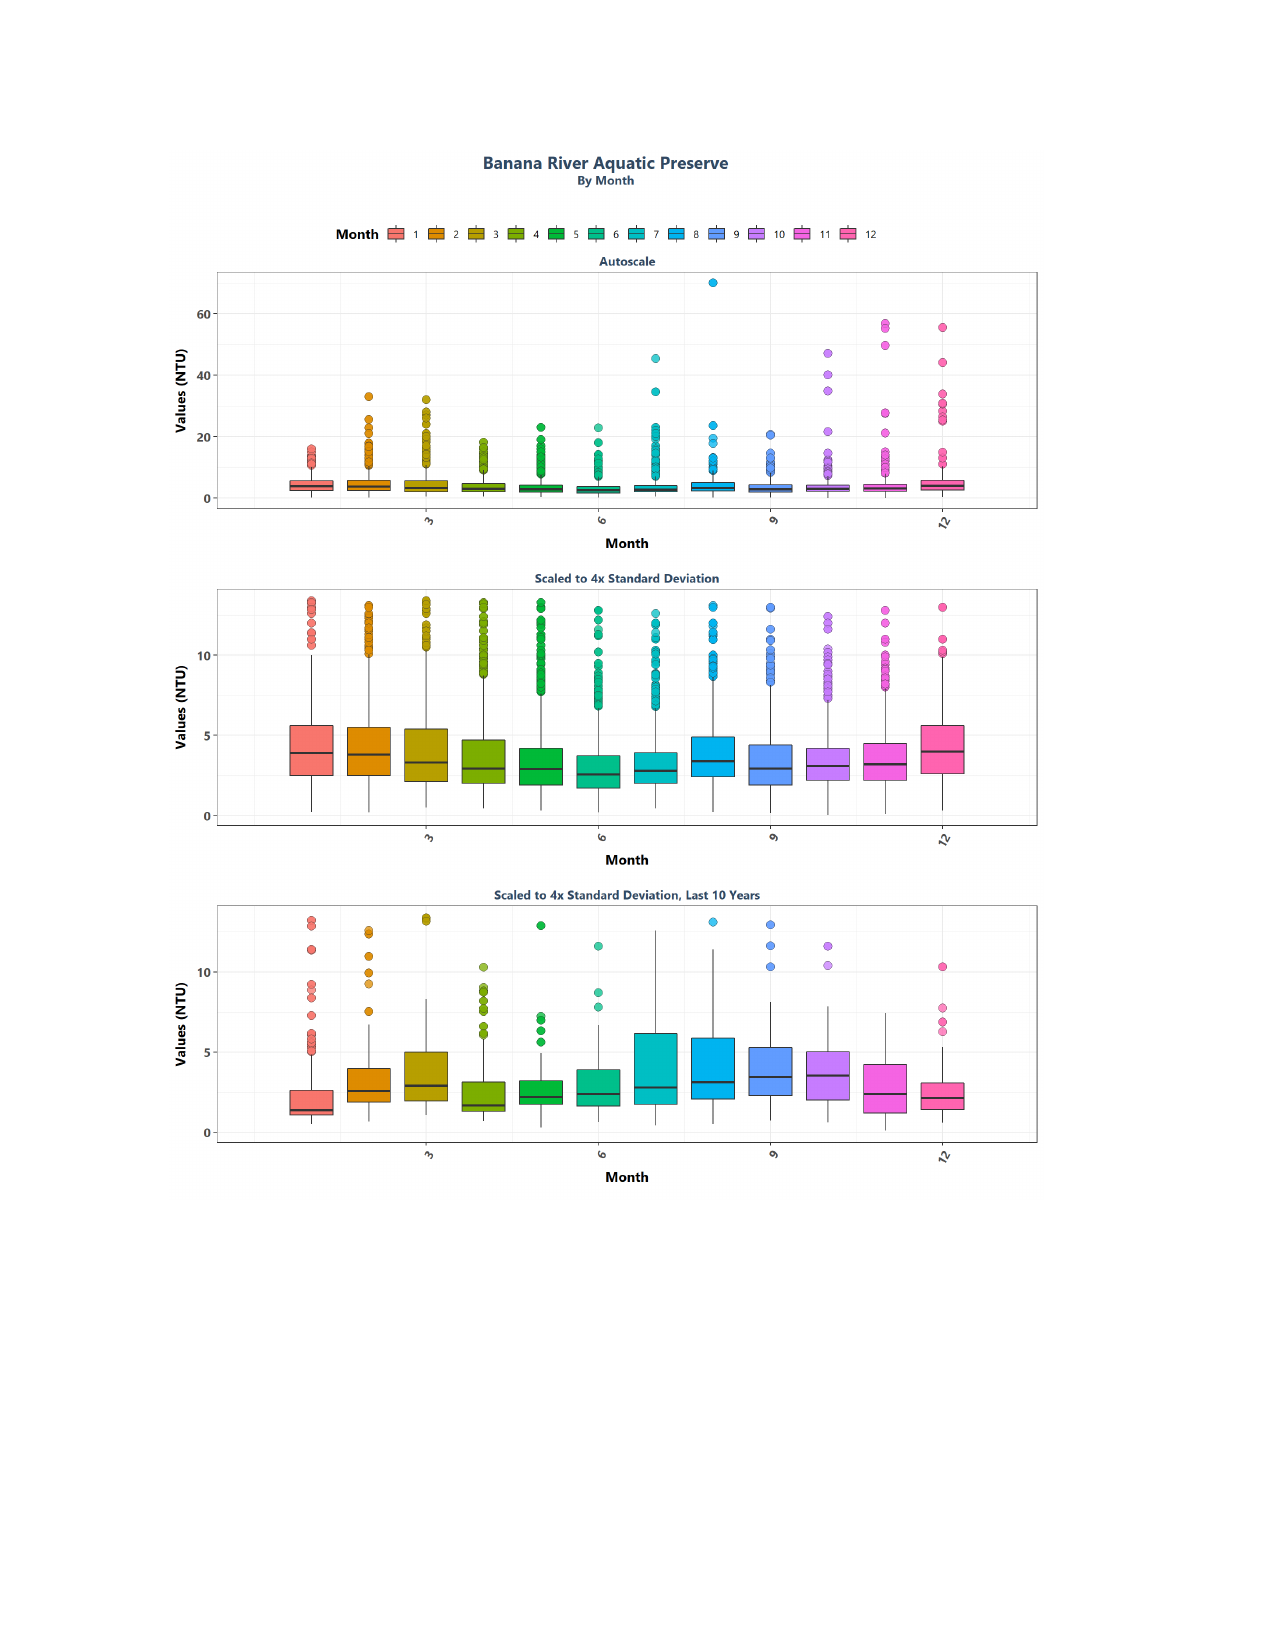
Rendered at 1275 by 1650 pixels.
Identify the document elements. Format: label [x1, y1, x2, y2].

picture [168, 150, 1044, 1200]
